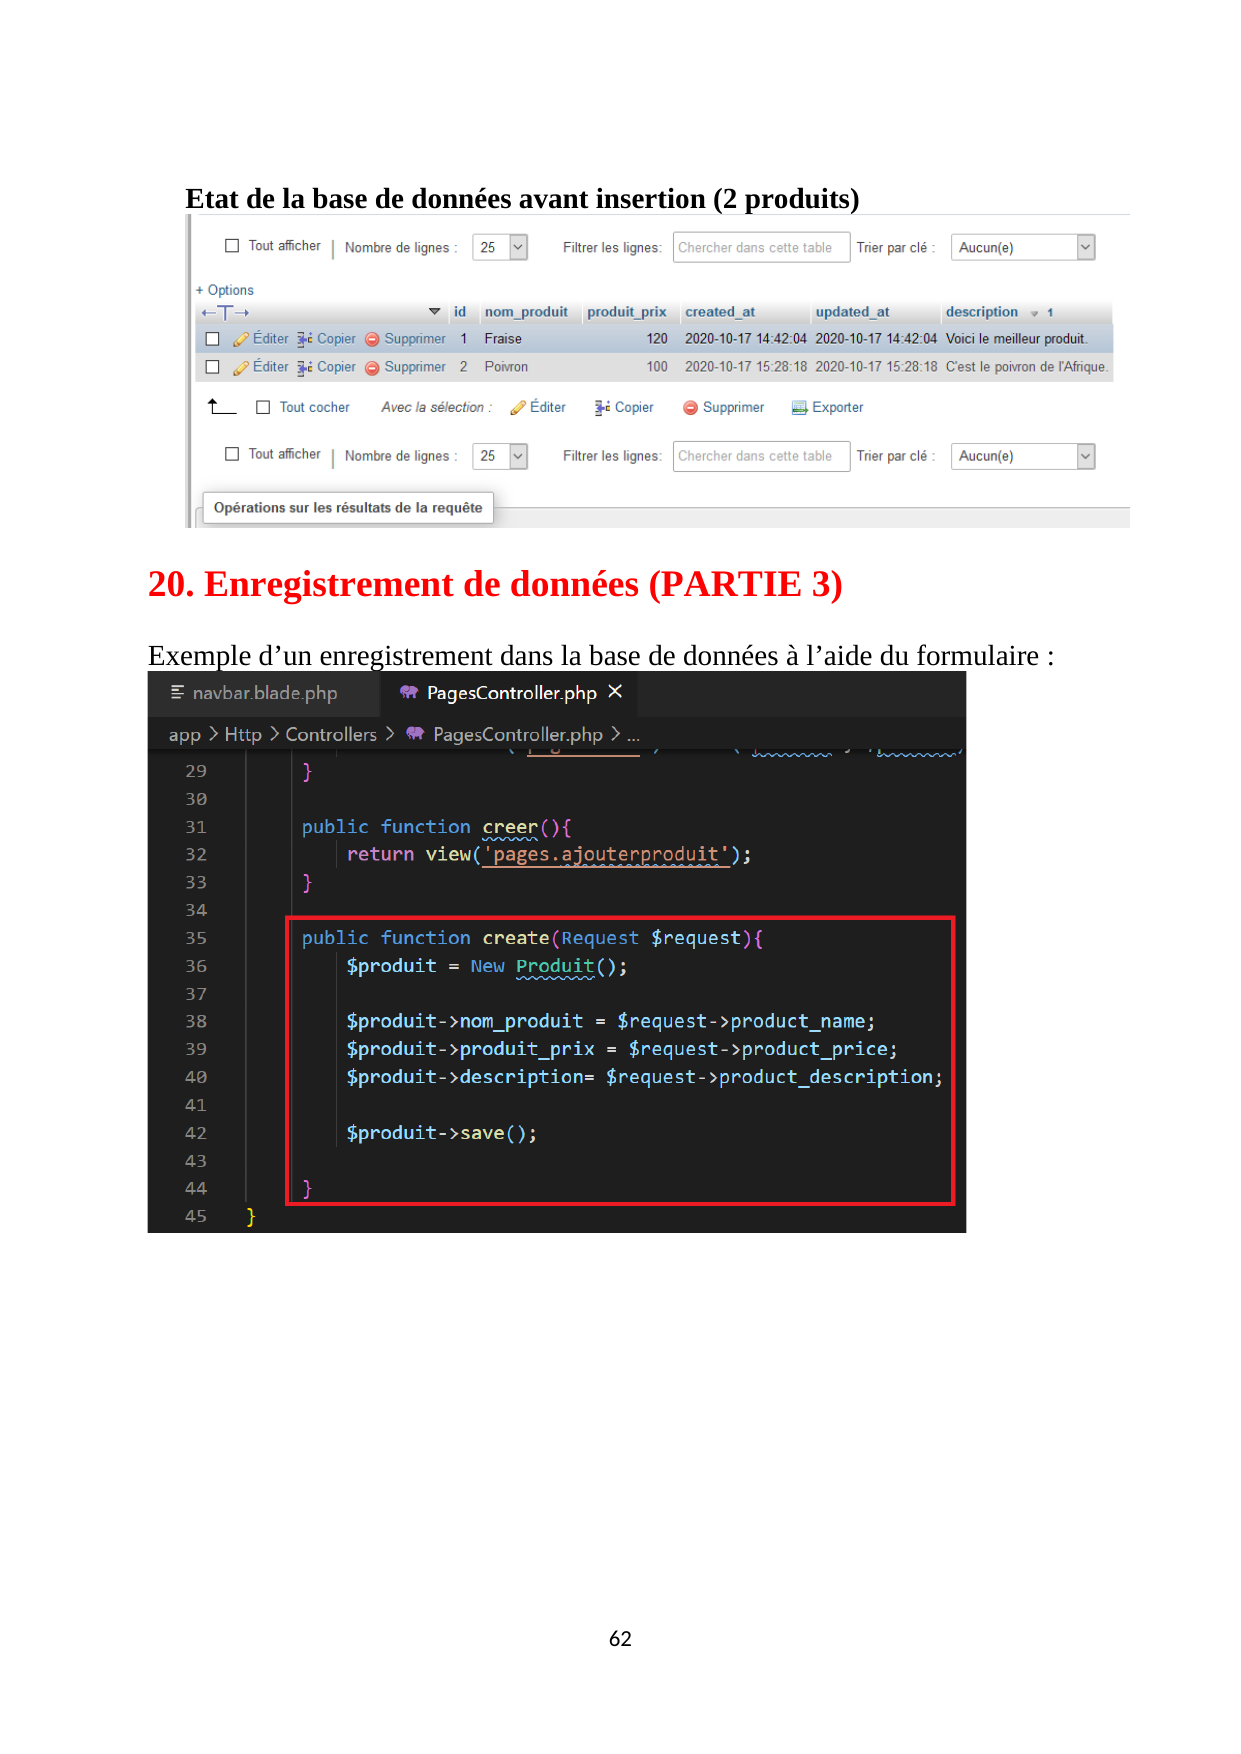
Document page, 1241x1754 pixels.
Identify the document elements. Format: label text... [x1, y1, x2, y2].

list Etat de la base de données avant insertion (2 produits) [185, 181, 1093, 214]
picture [147, 671, 967, 1233]
text Exemple d’un enregistrement dans la base de données à l’aide du formulaire : [148, 638, 1093, 671]
picture [185, 214, 1130, 528]
text 20. Enregistrement de données (PARTIE 3) [148, 561, 1093, 604]
